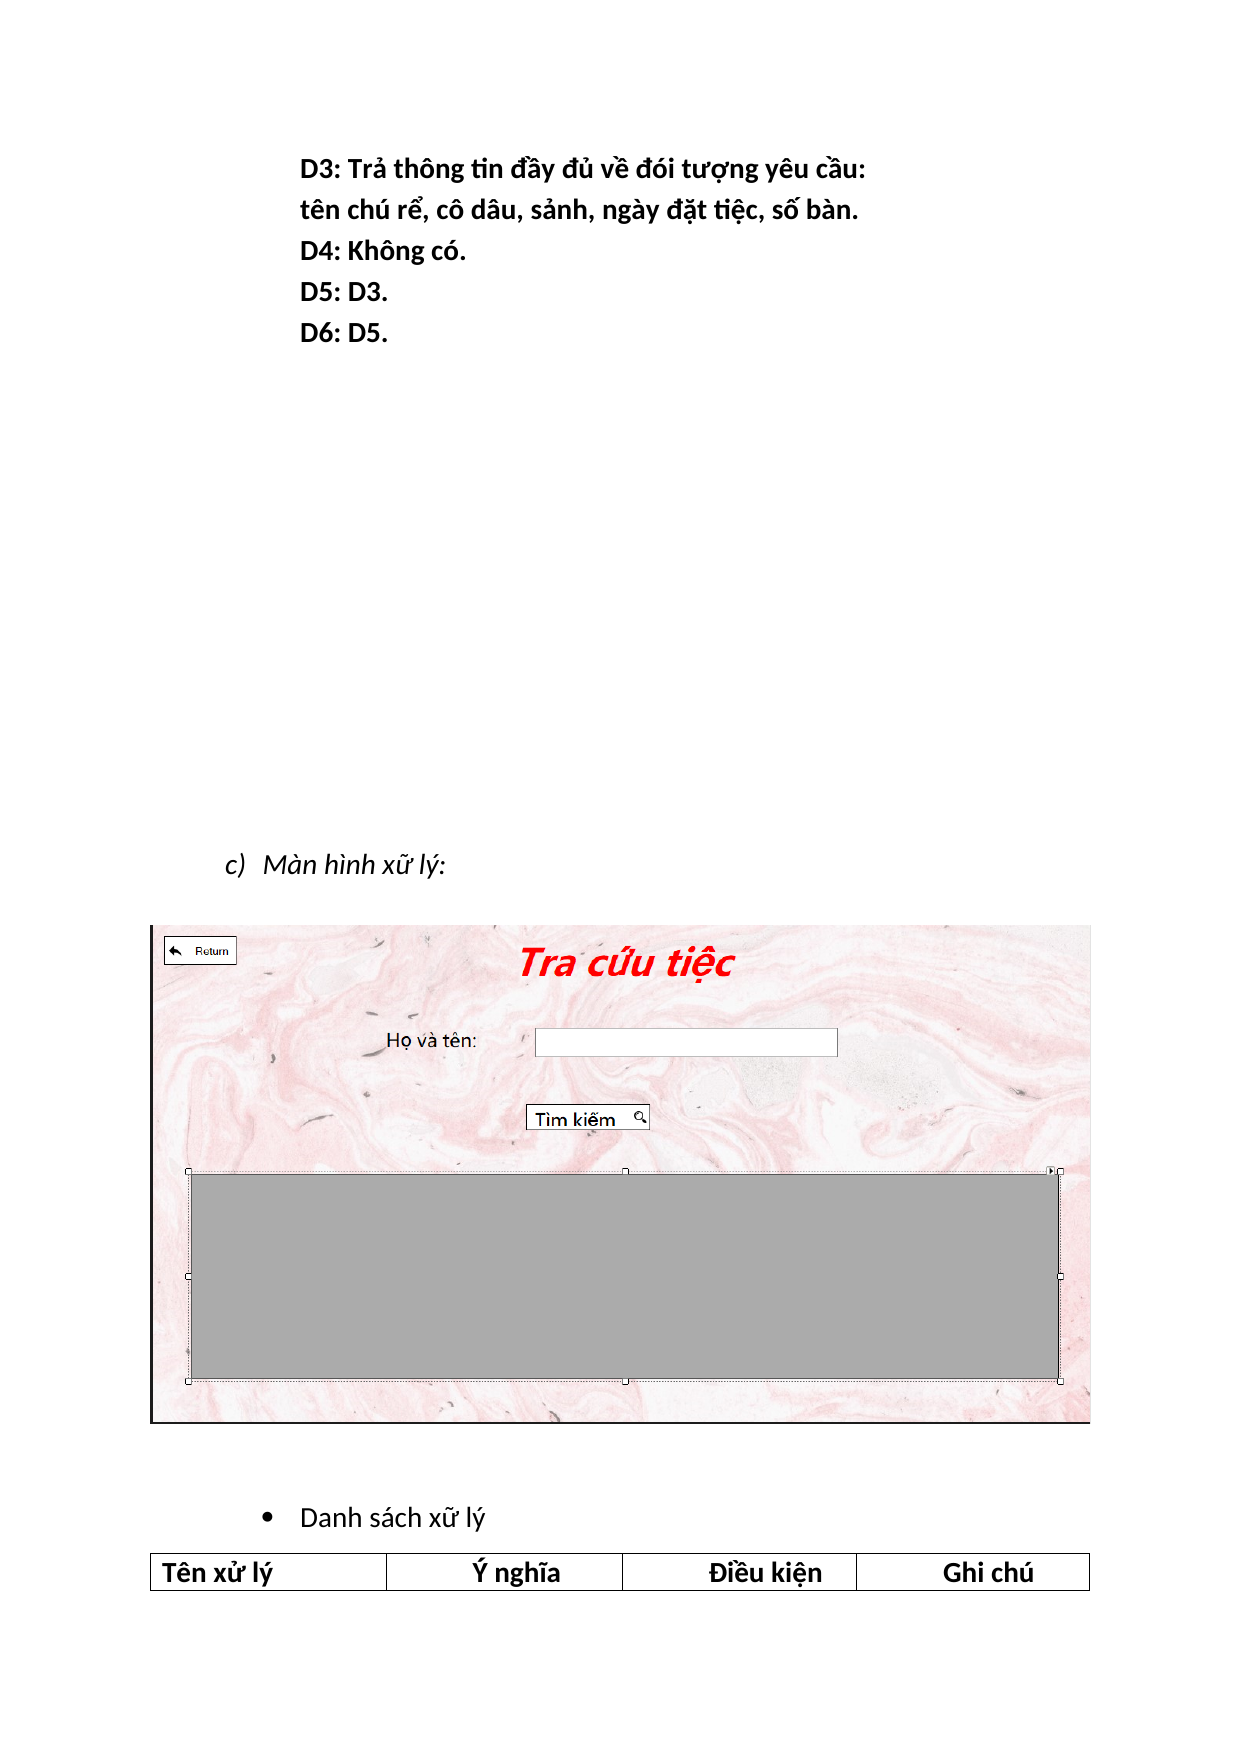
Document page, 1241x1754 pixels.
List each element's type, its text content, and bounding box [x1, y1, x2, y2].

text tên chú rể, cô dâu, sảnh, ngày đặt tiệc, số bàn. [225, 191, 1090, 227]
text D5: D3. [225, 273, 1090, 308]
table_header Điều kiện [623, 1554, 856, 1590]
table_header Ý nghĩa [387, 1554, 622, 1590]
table_header Tên xử lý [151, 1554, 386, 1590]
table_header Ghi chú [857, 1554, 1089, 1590]
list Danh sách xữ lý [262, 1499, 1090, 1534]
text D4: Không có. [225, 232, 1090, 267]
text D3: Trả thông tin đầy đủ về đói tượng yêu cầu: [225, 150, 1090, 186]
picture [150, 925, 1091, 1424]
list Màn hình xữ lý: [225, 846, 1090, 882]
text D6: D5. [225, 314, 1090, 349]
